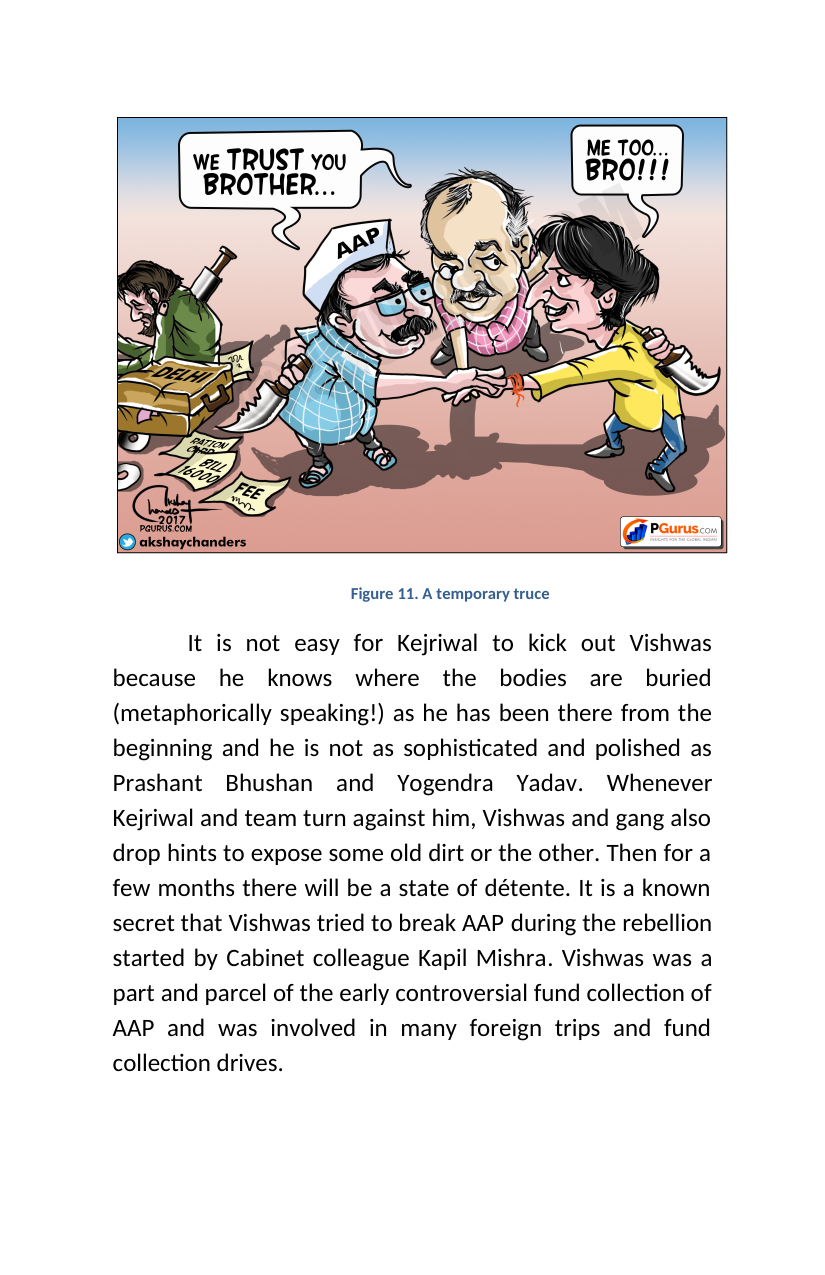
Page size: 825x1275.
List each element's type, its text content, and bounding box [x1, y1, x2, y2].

text It is not easy for Kejriwal to kick out Vishwas because he knows where the bodies are buried (metaphorically speaking!) as he has been there from the beginning and he is not as sophisticated and polished as Prashant Bhushan and Yogendra Yadav. Whenever Kejriwal and team turn against him, Vishwas and gang also drop hints to expose some old dirt or the other. Then for a few months there will be a state of détente. It is a known secret that Vishwas tried to break AAP during the rebellion started by Cabinet colleague Kapil Mishra. Vishwas was a part and parcel of the early controversial fund collection of AAP and was involved in many foreign trips and fund collection drives. [112, 627, 712, 1078]
picture [112, 112, 732, 558]
